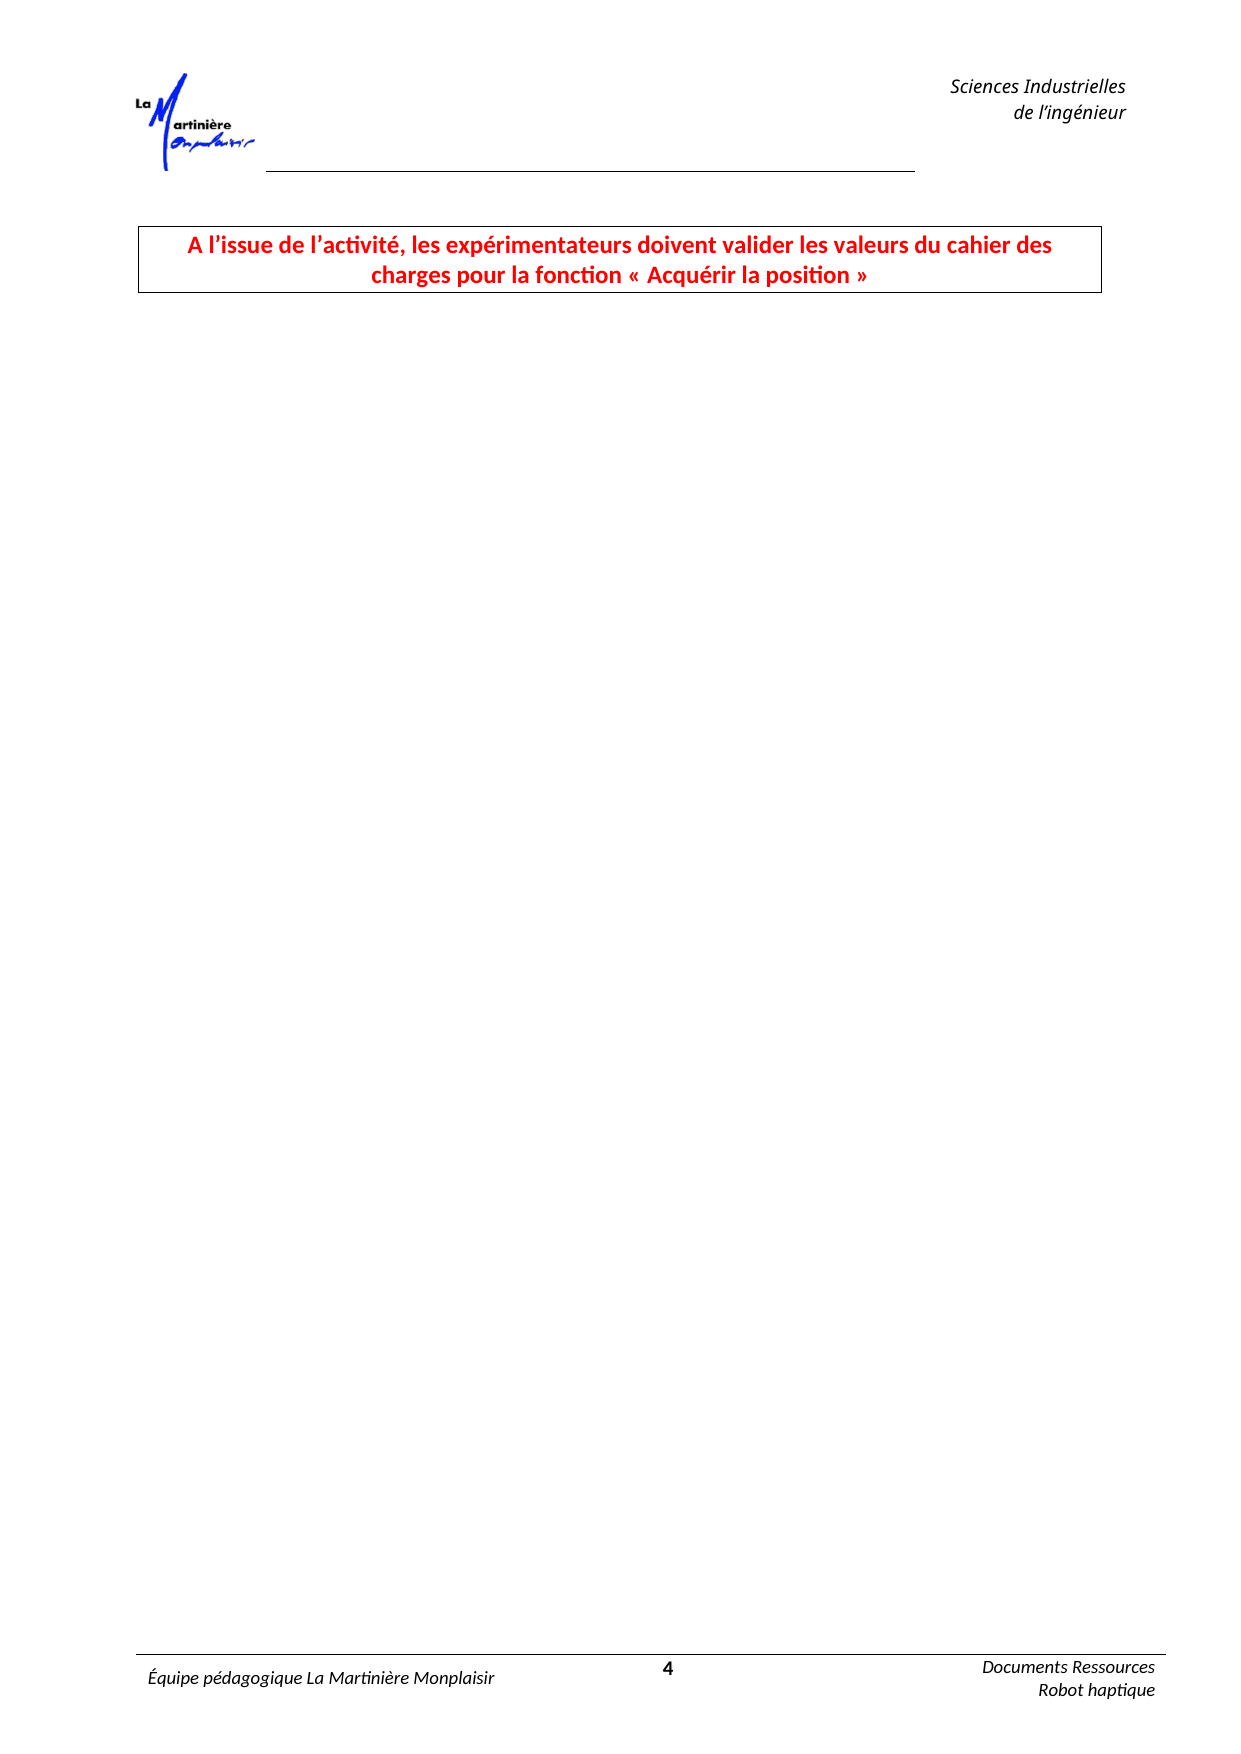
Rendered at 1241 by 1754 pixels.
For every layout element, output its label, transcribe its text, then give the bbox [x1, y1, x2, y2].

text A l’issue de l’activité, les expérimentateurs doivent valider les valeurs du cahier des charges pour la fonction « Acquérir la position » [139, 227, 1101, 292]
picture [135, 73, 255, 171]
